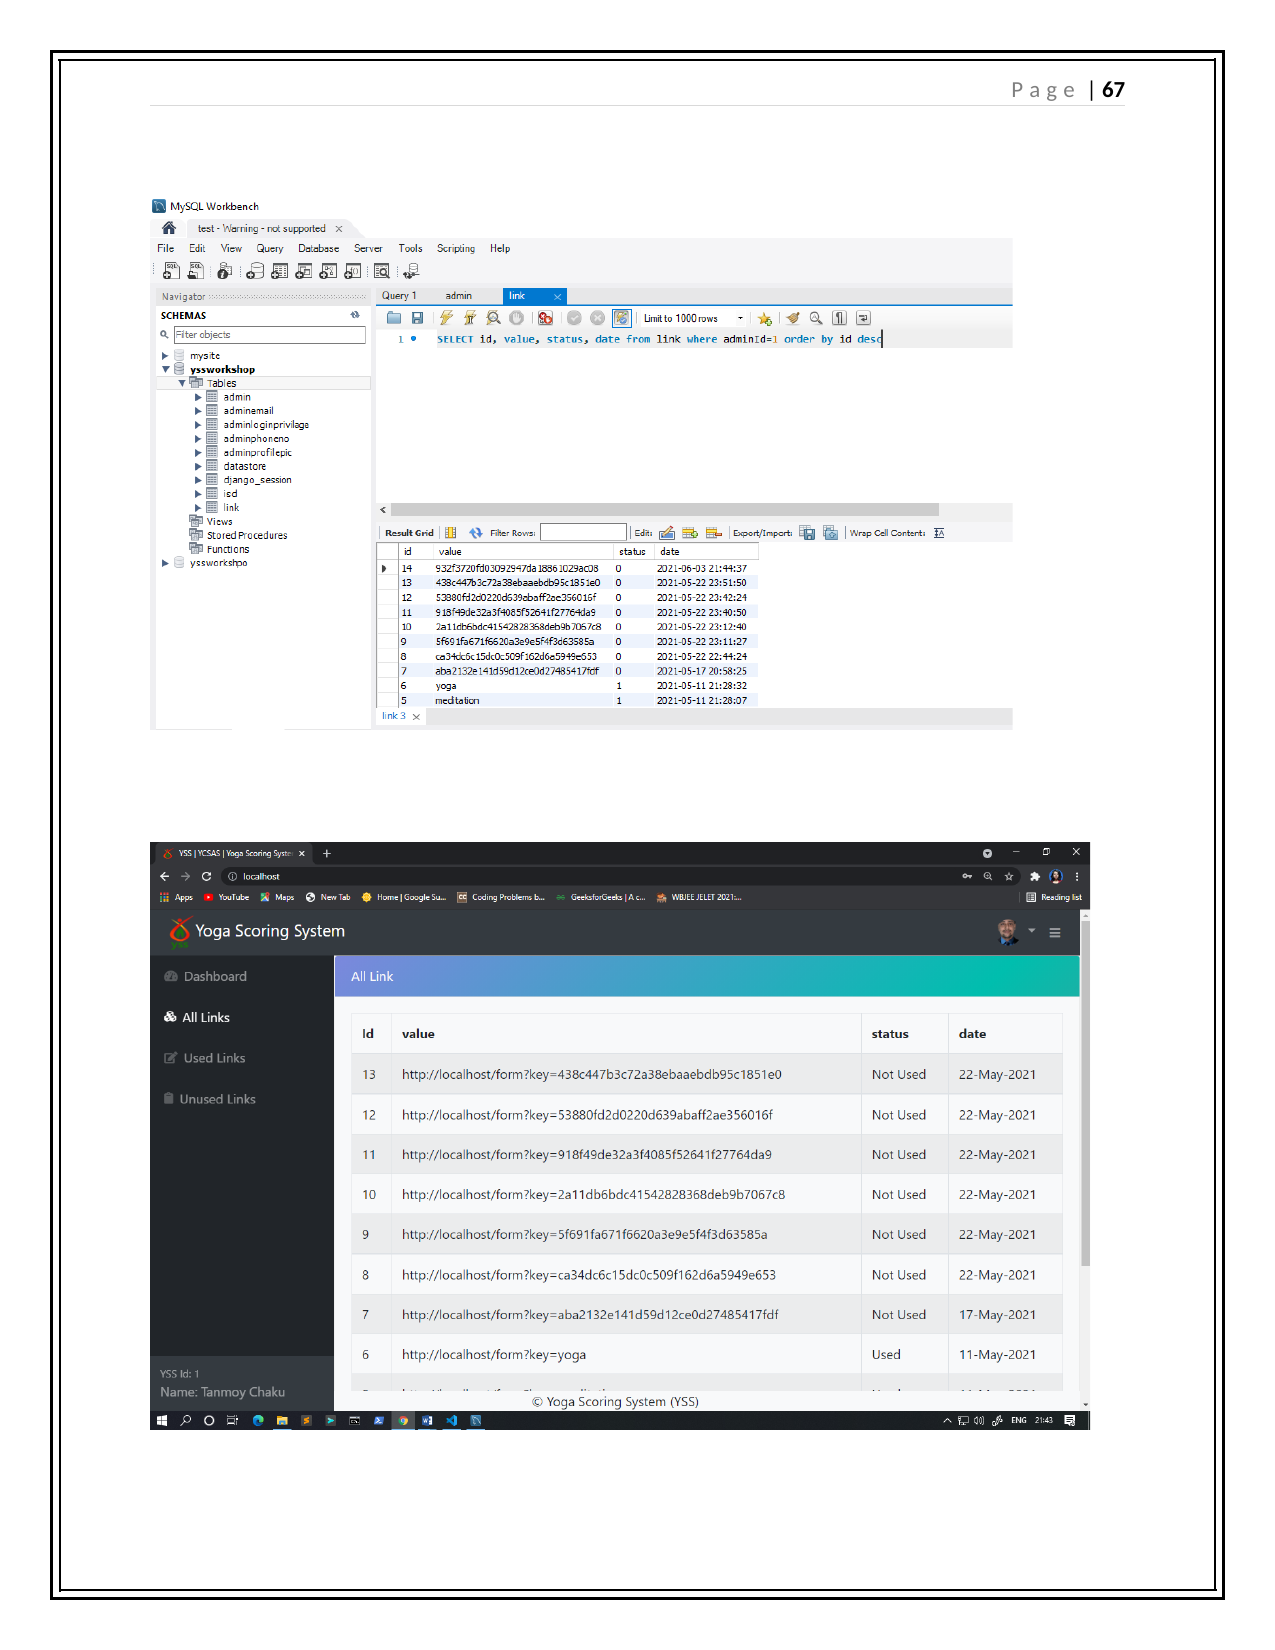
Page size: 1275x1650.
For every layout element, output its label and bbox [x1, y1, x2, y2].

picture [150, 842, 1091, 1430]
picture [150, 196, 1013, 730]
